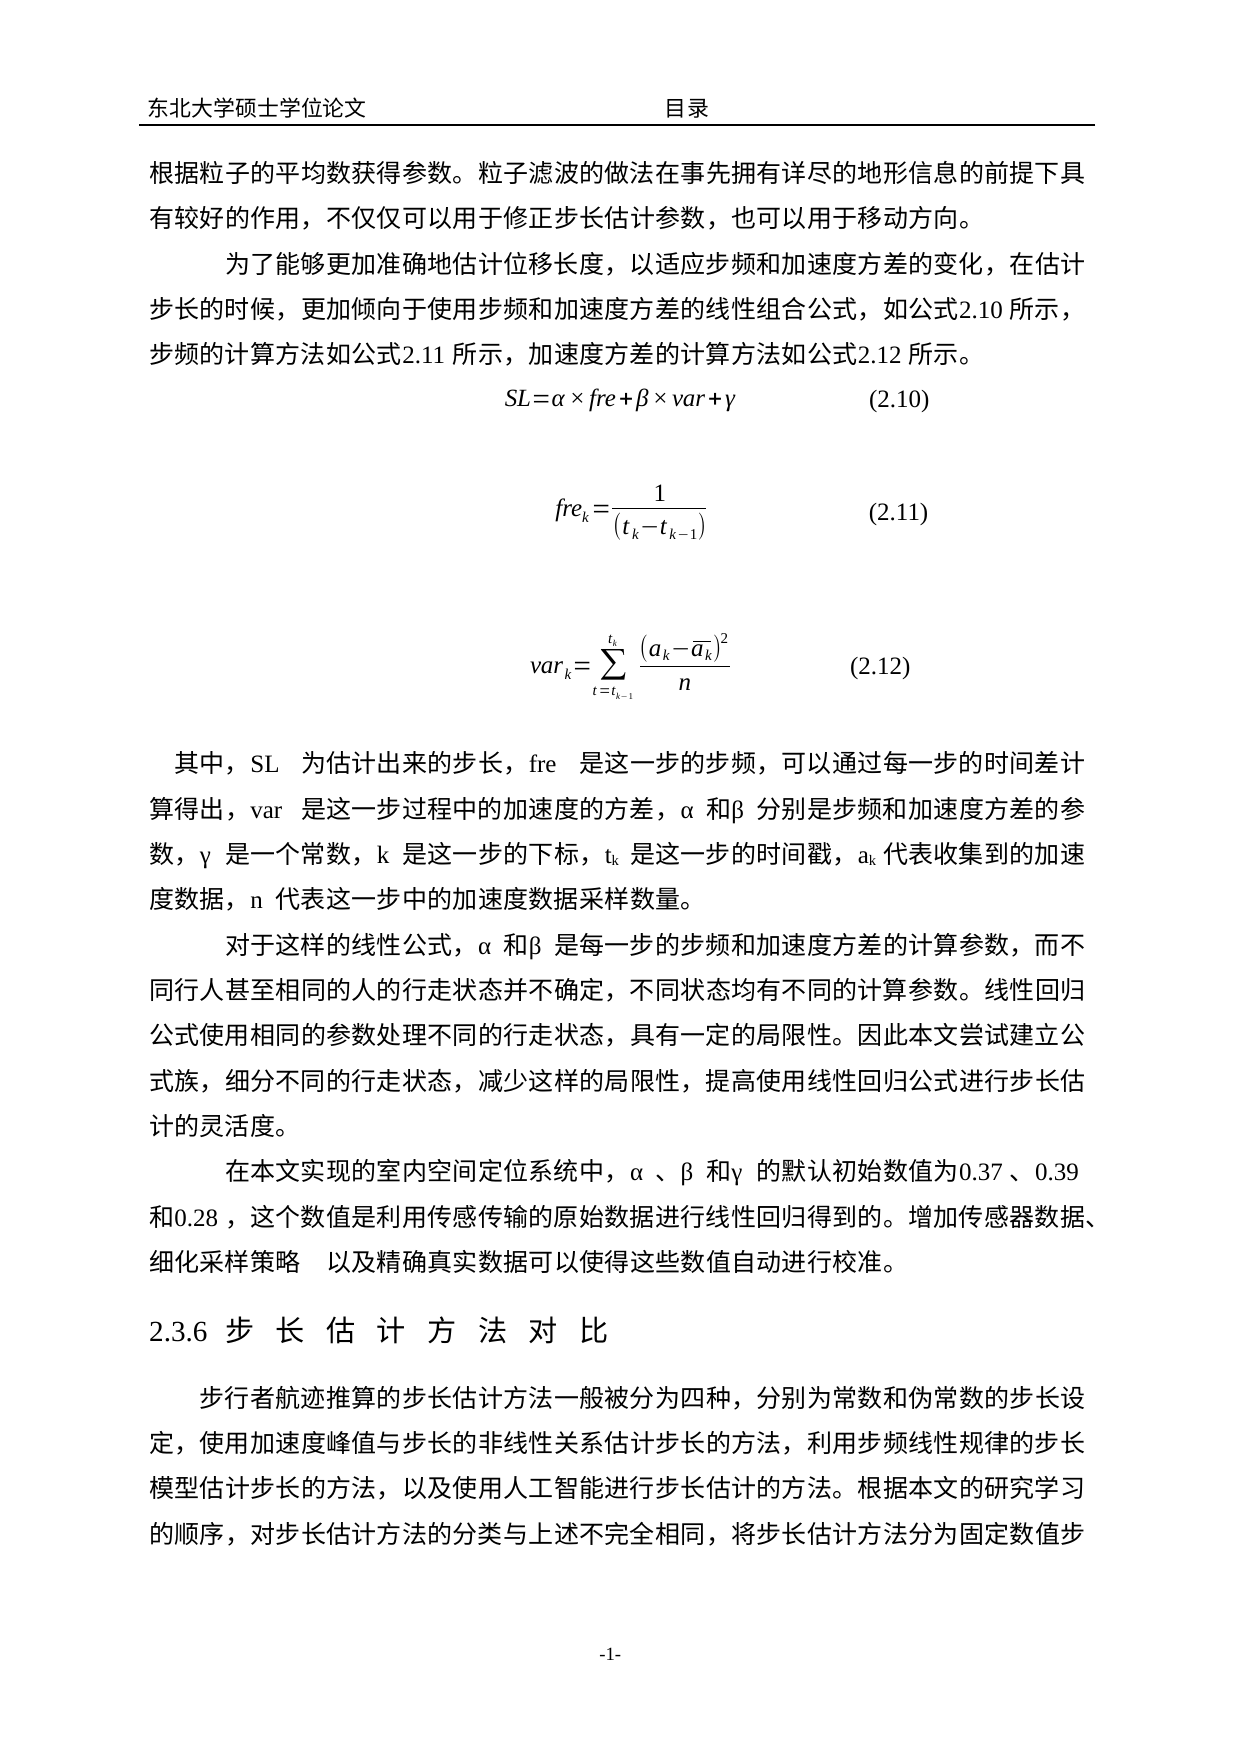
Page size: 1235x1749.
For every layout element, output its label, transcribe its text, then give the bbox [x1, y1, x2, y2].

text 为了能够更加准确地估计位移长度，以适应步频和加速度方差的变化，在估计步长的时候，更加倾向于使用步频和加速度方差的线性组合公式，如公式2.10所示，步频的计算方法如公式2.11所示，加速度方差的计算方法如公式2.12所示。 [149, 240, 1085, 376]
text 对于这样的线性公式，α和β是每一步的步频和加速度方差的计算参数，而不同行人甚至相同的人的行走状态并不确定，不同状态均有不同的计算参数。线性回归公式使用相同的参数处理不同的行走状态，具有一定的局限性。因此本文尝试建立公式族，细分不同的行走状态，减少这样的局限性，提高使用线性回归公式进行步长估计的灵活度。 [149, 921, 1085, 1147]
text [149, 1374, 1085, 1555]
text (2.12) [149, 620, 1085, 711]
text (2.10) [484, 376, 1085, 421]
text 其中，SL为估计出来的步长，fre是这一步的步频，可以通过每一步的时间差计算得出，var是这一步过程中的加速度的方差，α和β分别是步频和加速度方差的参数，γ是一个常数，k是这一步的下标，tk是这一步的时间戳，ak代表收集到的加速度数据，n代表这一步中的加速度数据采样数量。 [149, 739, 1085, 921]
text (2.11) [149, 466, 1085, 557]
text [149, 149, 1085, 240]
subtitle 步长估计方法对比 [143, 1306, 1085, 1351]
text 在本文实现的室内空间定位系统中，α、β和γ的默认初始数值为0.37、0.39和0.28，这个数值是利用传感传输的原始数据进行线性回归得到的。增加传感器数据、细化采样策略 以及精确真实数据可以使得这些数值自动进行校准。 [149, 1147, 1085, 1283]
